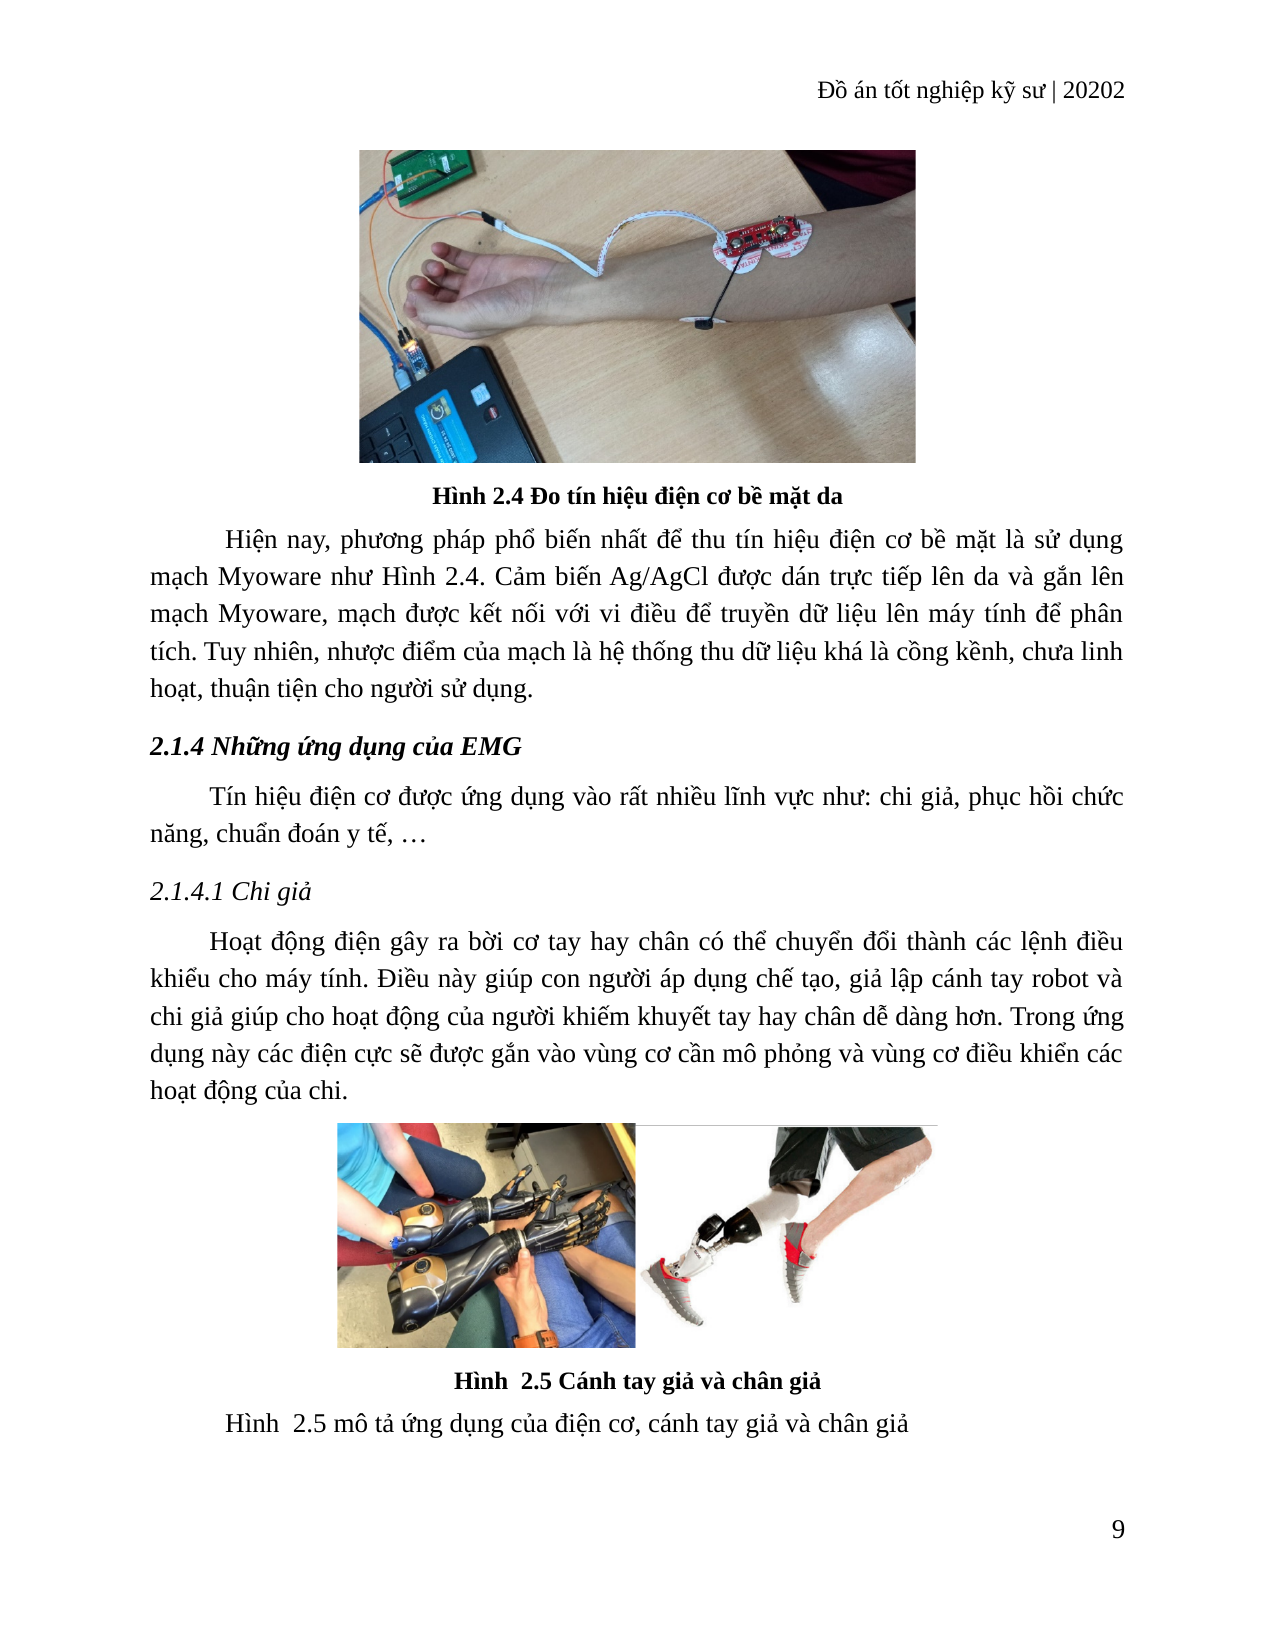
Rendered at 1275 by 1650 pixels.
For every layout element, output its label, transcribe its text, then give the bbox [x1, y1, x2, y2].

subtitle Chi giả [150, 875, 1125, 906]
text Hiện nay, phương pháp phổ biến nhất để thu tín hiệu điện cơ bề mặt là sử dụng mạch Myoware như Hình 2.4. Cảm biến Ag/AgCl được dán trực tiếp lên da và gắn lên mạch Myoware, mạch được kết nối với vi điều để truyền dữ liệu lên máy tính để phân tích. Tuy nhiên, nhược điểm của mạch là hệ thống thu dữ liệu khá là cồng kềnh, chưa linh hoạt, thuận tiện cho người sử dụng. [150, 523, 1125, 703]
text Hình 2.5 mô tả ứng dụng của điện cơ, cánh tay giả và chân giả [150, 1408, 1125, 1439]
picture [337, 1123, 938, 1348]
text Hoạt động điện gây ra bời cơ tay hay chân có thể chuyển đổi thành các lệnh điều khiểu cho máy tính. Điều này giúp con người áp dụng chế tạo, giả lập cánh tay robot và chi giả giúp cho hoạt động của người khiếm khuyết tay hay chân dễ dàng hơn. Trong ứng dụng này các điện cực sẽ được gắn vào vùng cơ cần mô phỏng và vùng cơ điều khiển các hoạt động của chi. [150, 925, 1125, 1105]
subtitle Những ứng dụng của EMG [150, 730, 1125, 761]
text Hình 2.4 Đo tín hiệu điện cơ bề mặt da [150, 481, 1125, 510]
picture [359, 150, 916, 463]
text Hình 2.5 Cánh tay giả và chân giả [150, 1366, 1125, 1395]
text Tín hiệu điện cơ được ứng dụng vào rất nhiều lĩnh vực như: chi giả, phục hồi chức năng, chuẩn đoán y tế, … [150, 780, 1125, 848]
